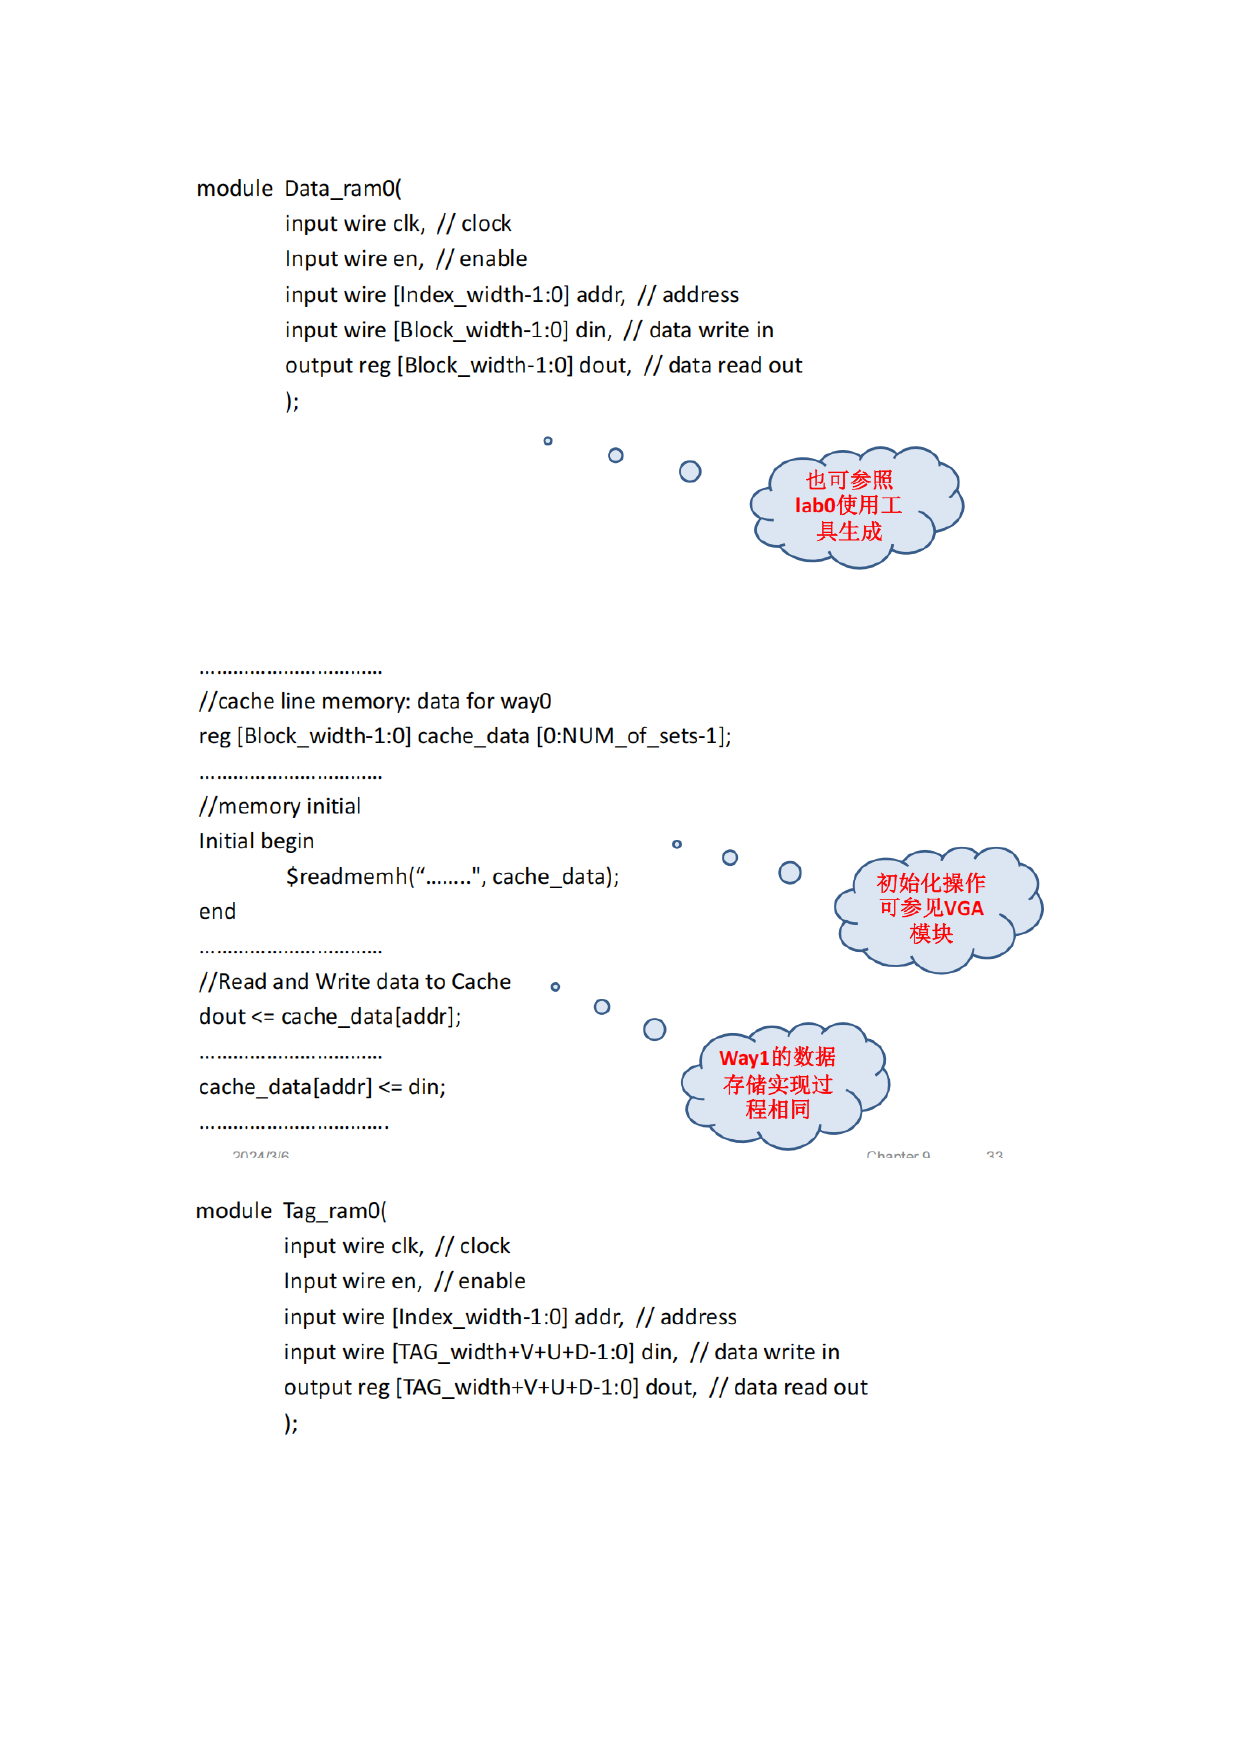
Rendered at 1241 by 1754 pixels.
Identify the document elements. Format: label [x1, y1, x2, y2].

picture [187, 1187, 1052, 1445]
picture [187, 642, 1053, 1158]
picture [187, 162, 1053, 592]
